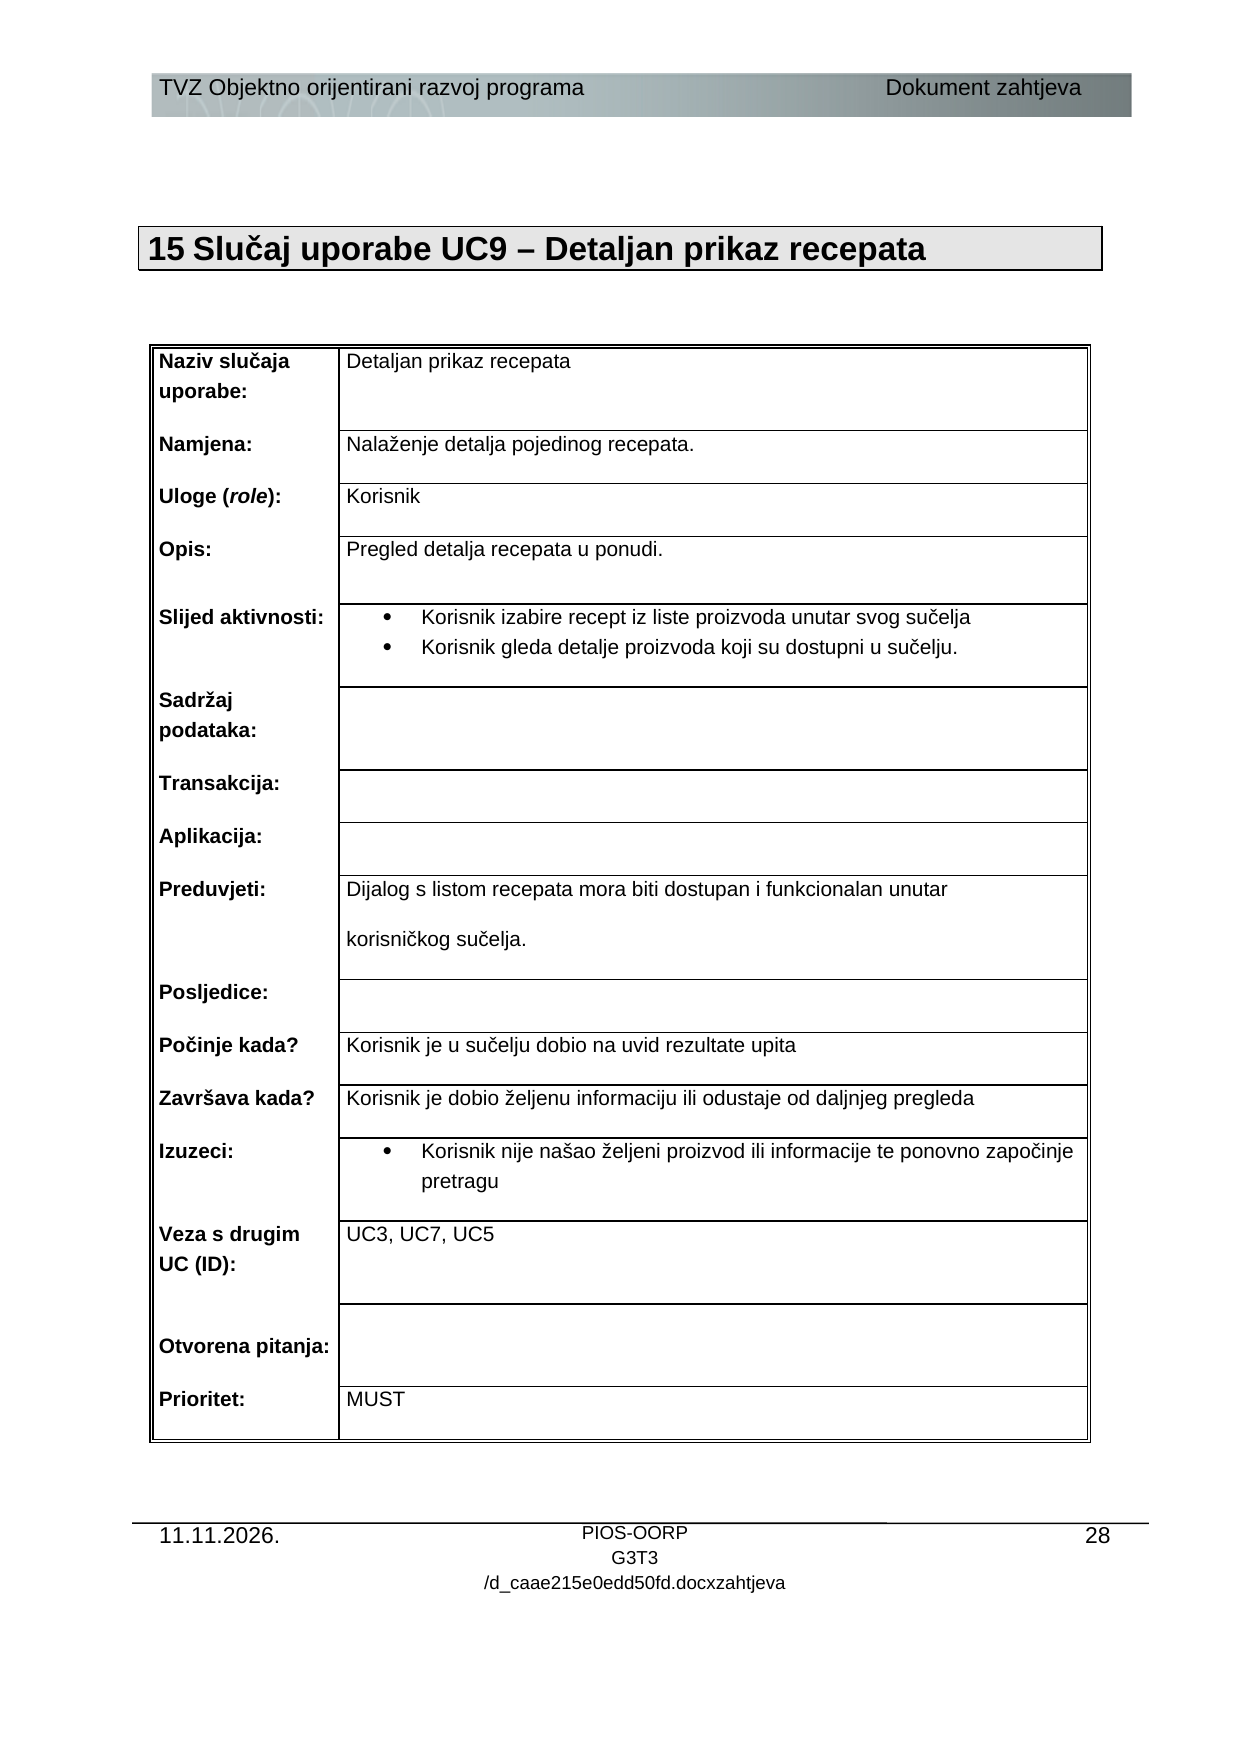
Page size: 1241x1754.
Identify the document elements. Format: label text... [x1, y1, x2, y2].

table_cell Završava kada? [154, 1084, 338, 1137]
table_cell Slijed aktivnosti: [154, 603, 338, 686]
table_cell MUST [340, 1387, 1087, 1439]
table_cell Dijalog s listom recepata mora biti dostupan i funkcionalan unutar korisničkog sučelja. [340, 876, 1087, 978]
table_cell [340, 823, 1087, 875]
table_cell Otvorena pitanja: [154, 1303, 338, 1386]
table_header Detaljan prikaz recepata [340, 349, 1087, 430]
table_cell Korisnik nije našao željeni proizvod ili informacije te ponovno započinje pretragu [340, 1139, 1087, 1220]
table_cell Pregled detalja recepata u ponudi. [340, 537, 1087, 603]
table_cell Korisnik je dobio željenu informaciju ili odustaje od daljnjeg pregleda [340, 1086, 1087, 1137]
table_cell [340, 771, 1087, 822]
table_cell Počinje kada? [154, 1031, 338, 1084]
table_cell Korisnik izabire recept iz liste proizvoda unutar svog sučelja Korisnik gleda detalje proizvoda koji su dostupni u sučelju. [340, 605, 1087, 686]
picture [151, 73, 1132, 117]
table_cell Uloge (role): [154, 483, 338, 536]
table_cell Izuzeci: [154, 1137, 338, 1220]
table_cell Opis: [154, 536, 338, 603]
table_cell [340, 980, 1087, 1031]
table_cell [340, 1305, 1087, 1386]
table_cell UC3, UC7, UC5 [340, 1222, 1087, 1303]
table_cell Prioritet: [154, 1386, 338, 1439]
table_cell Nalaženje detalja pojedinog recepata. [340, 431, 1087, 483]
table_header Naziv slučaja uporabe: [154, 349, 338, 430]
table_cell Preduvjeti: [154, 875, 338, 978]
table_cell Posljedice: [154, 979, 338, 1031]
table_cell [340, 688, 1087, 769]
table_cell Veza s drugim UC (ID): [154, 1220, 338, 1303]
table_cell Korisnik je u sučelju dobio na uvid rezultate upita [340, 1033, 1087, 1084]
table_cell Transakcija: [154, 769, 338, 822]
table_cell Aplikacija: [154, 822, 338, 875]
table_cell Sadržaj podataka: [154, 686, 338, 769]
subtitle Slučaj uporabe UC9 – Detaljan prikaz recepata [139, 227, 1101, 269]
table_cell Namjena: [154, 430, 338, 483]
table_cell Korisnik [340, 484, 1087, 536]
